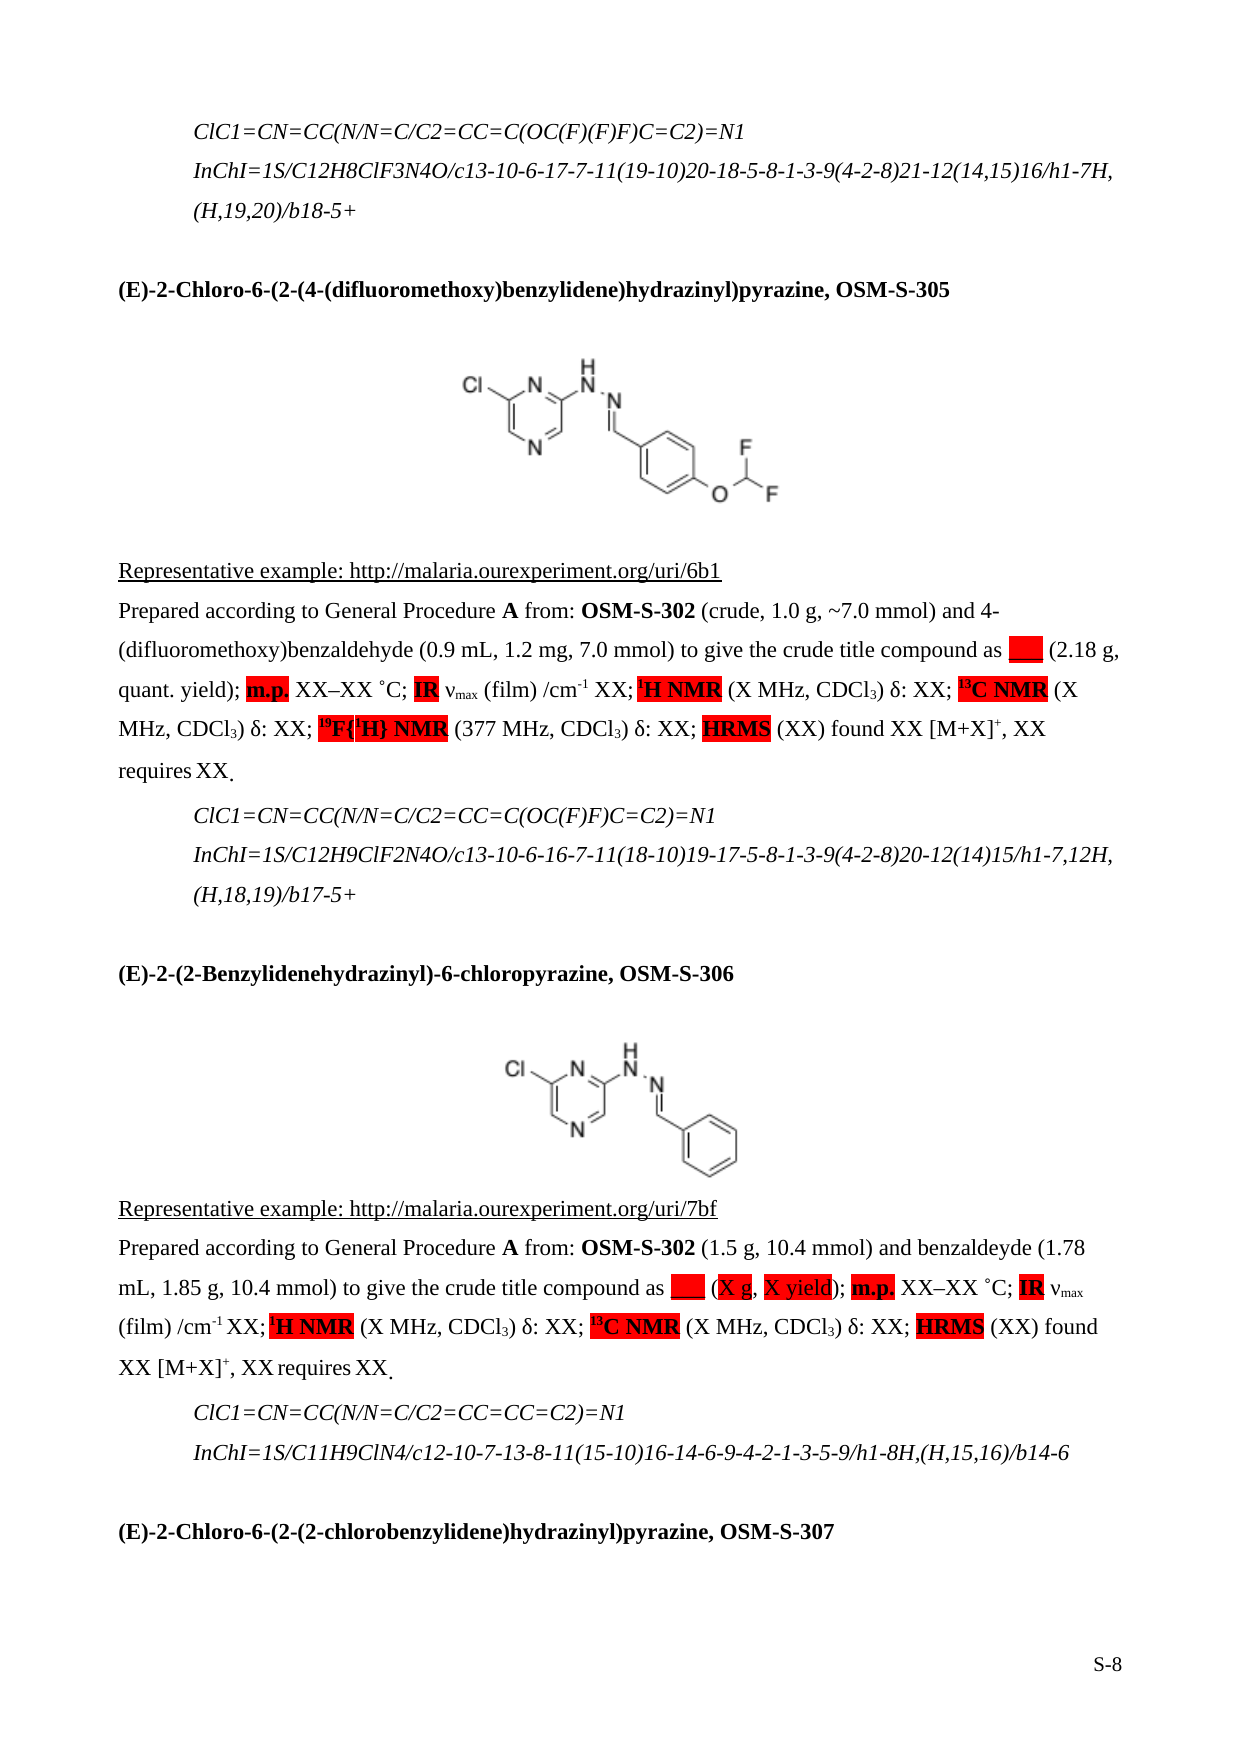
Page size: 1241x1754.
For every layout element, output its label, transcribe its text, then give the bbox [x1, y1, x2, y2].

text Prepared according to General Procedure A from: OSM-S-302 (crude, 1.0 g, ~7.0 mmol) and 4-(difluoromethoxy)benzaldehyde (0.9 mL, 1.2 mg, 7.0 mmol) to give the crude title compound as ___ (2.18 g, quant. yield); m.p. XX–XX ˚C; IR νmax (film) /cm-1 XX; 1H NMR (X MHz, CDCl3) δ: XX; 13C NMR (X MHz, CDCl3) δ: XX; 19F{1H} NMR (377 MHz, CDCl3) δ: XX; HRMS (XX) found XX [M+X]+, XX requires XX. [118, 597, 1122, 787]
text Representative example: http://malaria.ourexperiment.org/uri/7bf [118, 1195, 1122, 1221]
text ClC1=CN=CC(N/N=C/C2=CC=CC=C2)=N1 [118, 1399, 1122, 1426]
text InChI=1S/C11H9ClN4/c12-10-7-13-8-11(15-10)16-14-6-9-4-2-1-3-5-9/h1-8H,(H,15,16)/b14-6 [118, 1439, 1122, 1465]
text (E)-2-(2-Benzylidenehydrazinyl)-6-chloropyrazine, OSM-S-306 [118, 960, 1122, 986]
text InChI=1S/C12H9ClF2N4O/c13-10-6-16-7-11(18-10)19-17-5-8-1-3-9(4-2-8)20-12(14)15/h1-7,12H,(H,18,19)/b17-5+ [193, 841, 1122, 907]
text ClC1=CN=CC(N/N=C/C2=CC=C(OC(F)F)C=C2)=N1 [118, 802, 1122, 828]
text InChI=1S/C12H8ClF3N4O/c13-10-6-17-7-11(19-10)20-18-5-8-1-3-9(4-2-8)21-12(14,15)16/h1-7H,(H,19,20)/b18-5+ [193, 158, 1122, 223]
text Representative example: http://malaria.ourexperiment.org/uri/6b1 [118, 557, 1122, 584]
text ClC1=CN=CC(N/N=C/C2=CC=C(OC(F)(F)F)C=C2)=N1 [118, 118, 1122, 144]
text Prepared according to General Procedure A from: OSM-S-302 (1.5 g, 10.4 mmol) and benzaldeyde (1.78 mL, 1.85 g, 10.4 mmol) to give the crude title compound as ___ (X g, X yield); m.p. XX–XX ˚C; IR νmax (film) /cm-1 XX; 1H NMR (X MHz, CDCl3) δ: XX; 13C NMR (X MHz, CDCl3) δ: XX; HRMS (XX) found XX [M+X]+, XX requires XX. [118, 1234, 1122, 1384]
text (E)-2-Chloro-6-(2-(4-(difluoromethoxy)benzylidene)hydrazinyl)pyrazine, OSM-S-305 [118, 276, 1122, 302]
text (E)-2-Chloro-6-(2-(2-chlorobenzylidene)hydrazinyl)pyrazine, OSM-S-307 [118, 1518, 1122, 1544]
